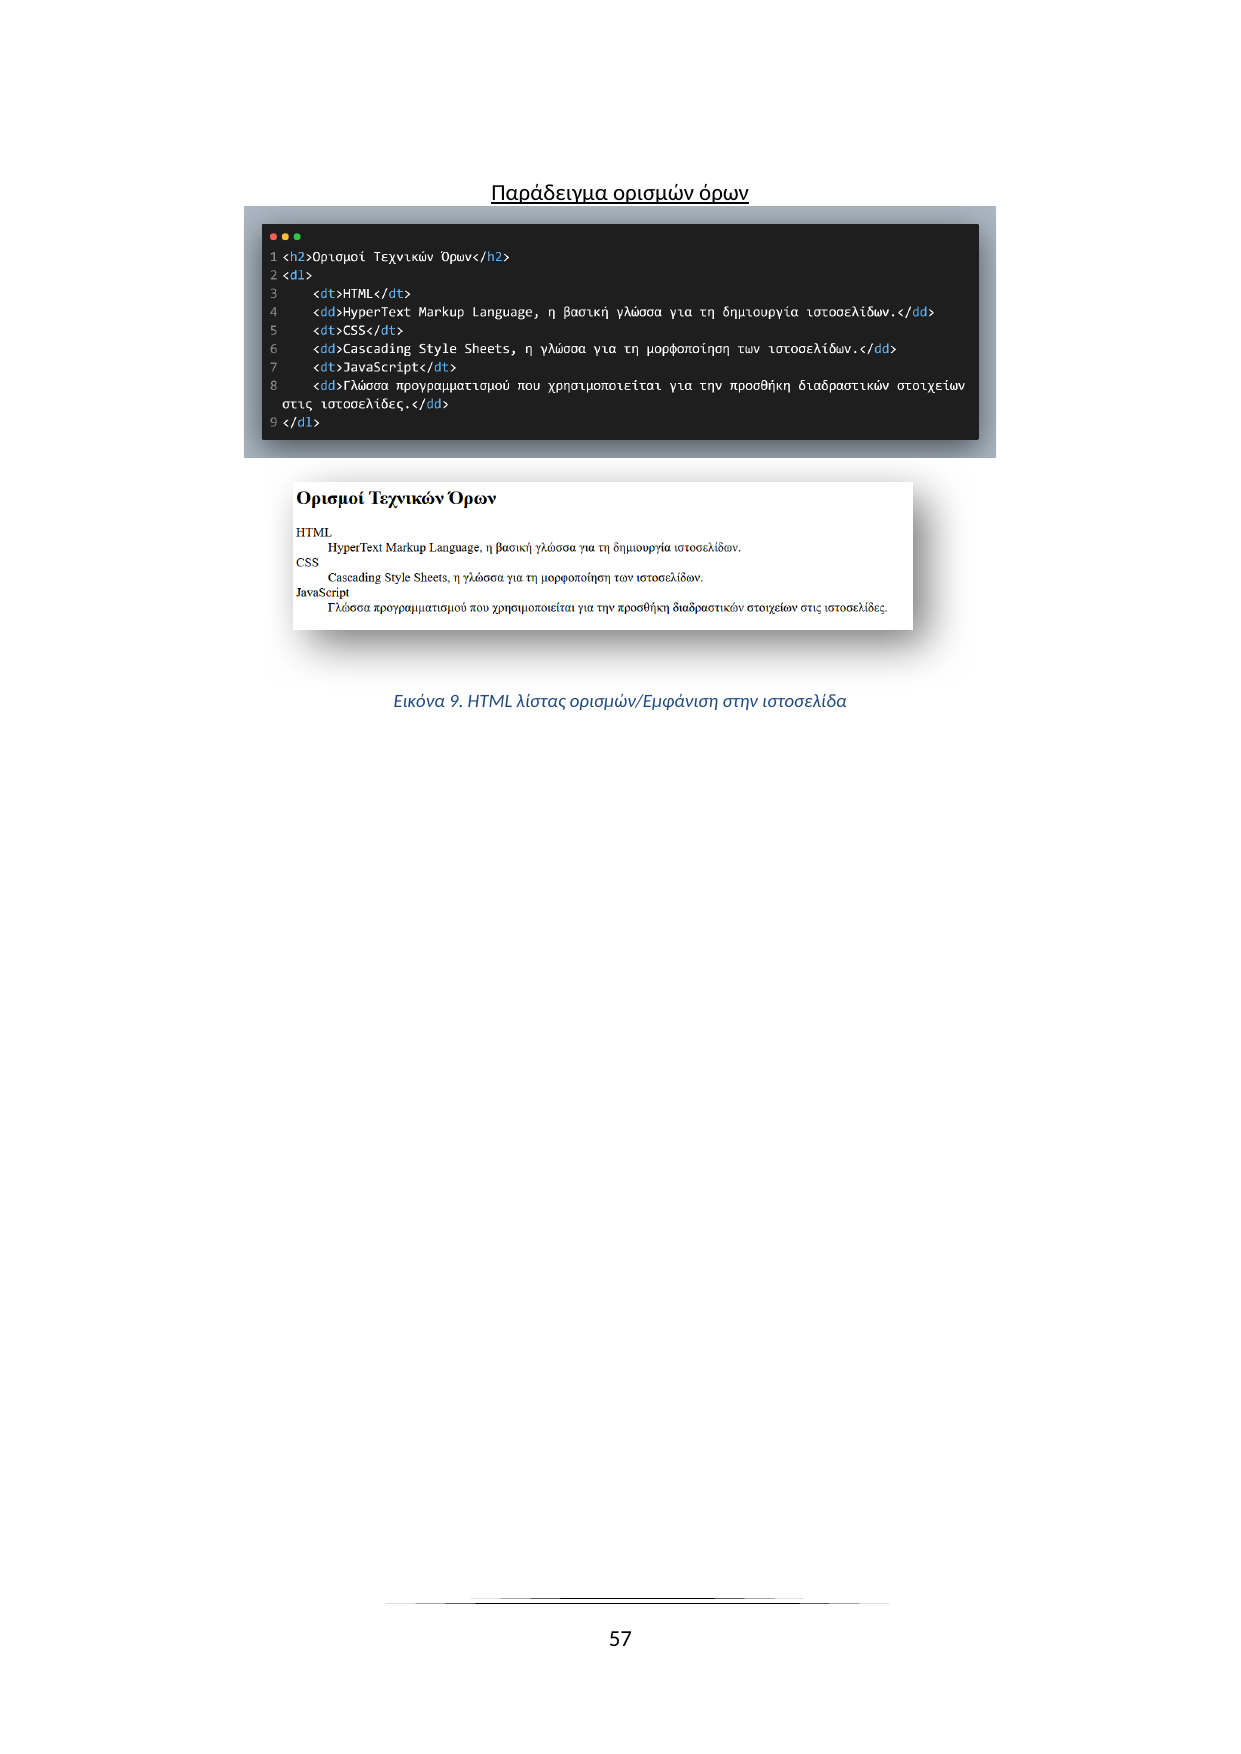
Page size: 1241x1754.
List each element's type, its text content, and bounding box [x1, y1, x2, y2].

picture [243, 206, 997, 458]
text Παράδειγμα ορισμών όρων [187, 178, 1053, 206]
picture [293, 482, 913, 630]
